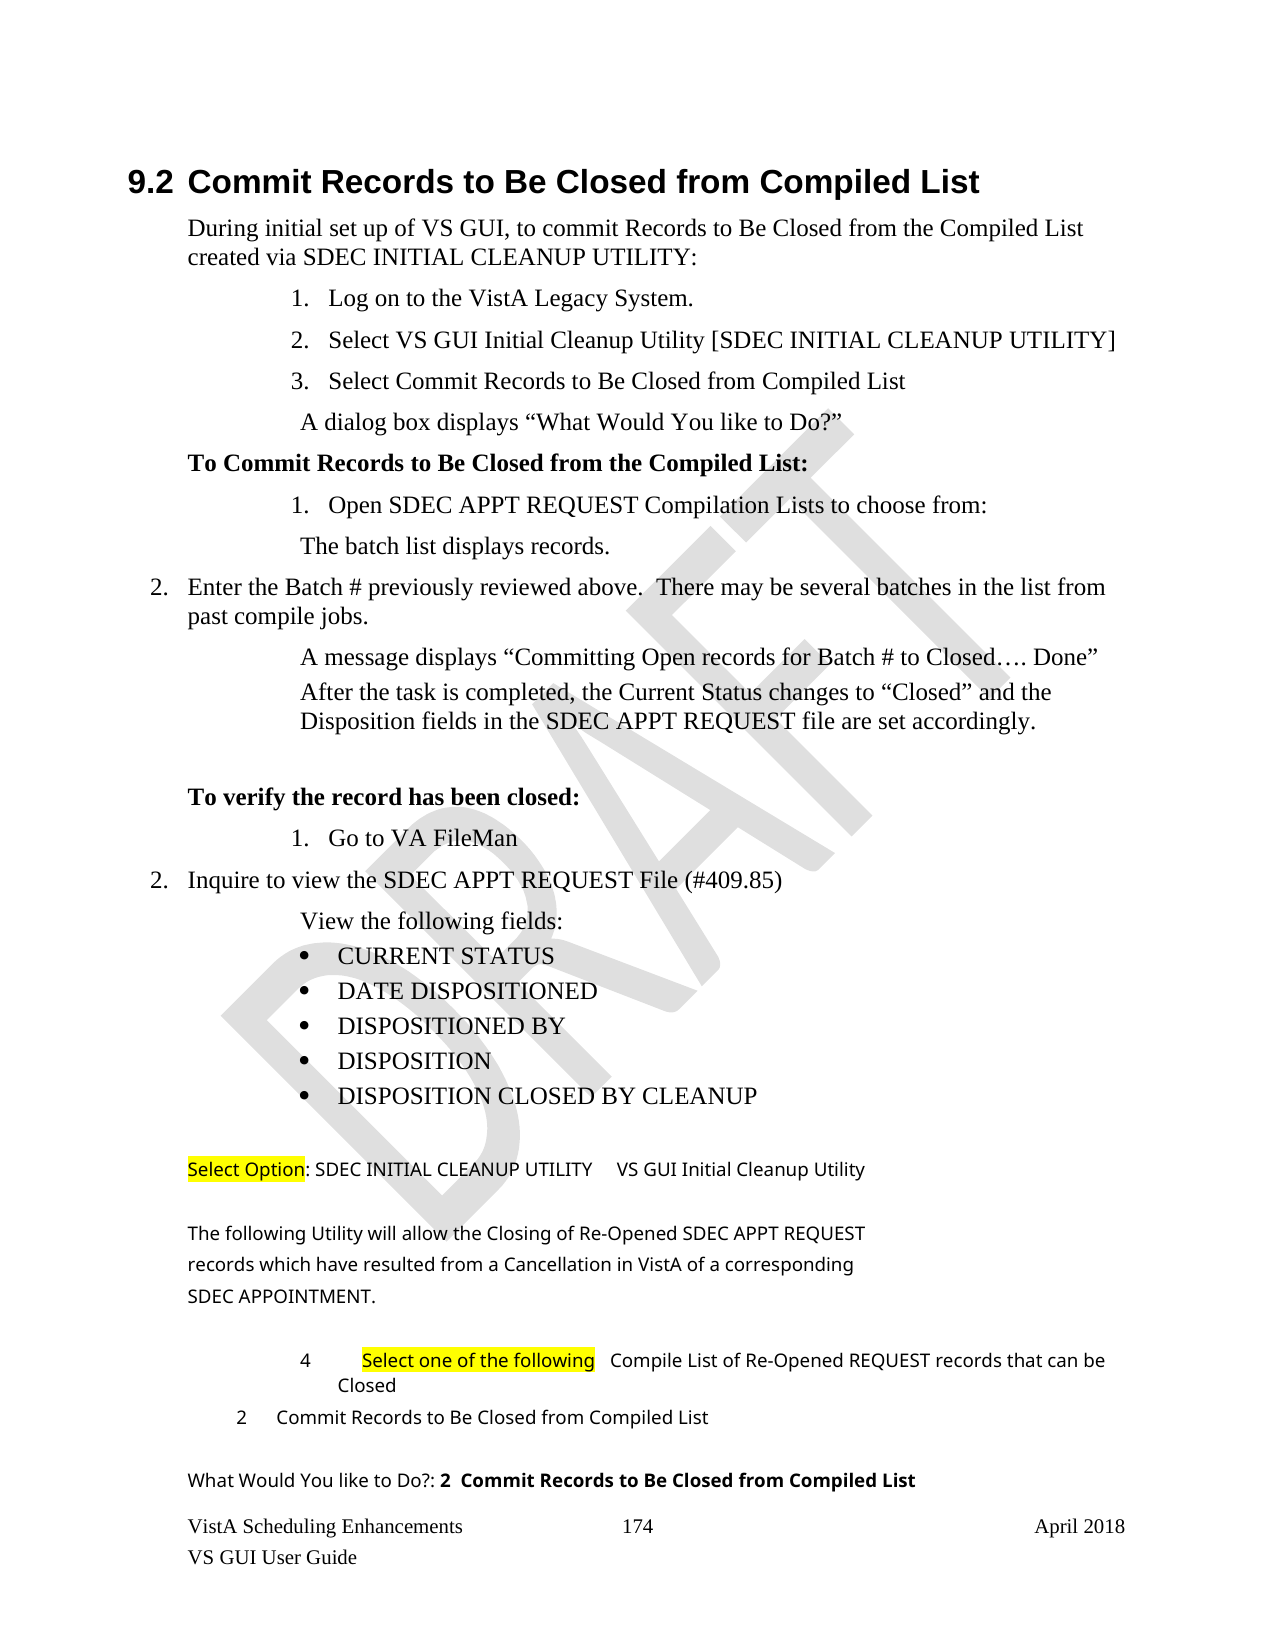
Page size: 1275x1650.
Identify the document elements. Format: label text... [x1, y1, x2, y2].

text DATE DISPOSITIONED [300, 976, 1125, 1005]
text Enter the Batch # previously reviewed above. There may be several batches in the list from past compile jobs. [150, 572, 1125, 630]
text What Would You like to Do?: 2 Commit Records to Be Closed from Compiled List [187, 1468, 1125, 1493]
list Select Commit Records to Be Closed from Compiled List [291, 366, 1125, 395]
list Select VS GUI Initial Cleanup Utility [SDEC INITIAL CLEANUP UTILITY] [291, 325, 1125, 353]
text The following Utility will allow the Closing of Re-Opened SDEC APPT REQUEST [187, 1220, 1125, 1245]
text To Commit Records to Be Closed from the Compiled List: [187, 448, 1125, 477]
text records which have resulted from a Cancellation in VistA of a corresponding [187, 1252, 1125, 1277]
text DISPOSITION [300, 1046, 1125, 1075]
text SDEC APPOINTMENT. [187, 1283, 1125, 1309]
text Inquire to view the SDEC APPT REQUEST File (#409.85) [150, 865, 1125, 893]
text A message displays “Committing Open records for Batch # to Closed…. Done” [300, 642, 1125, 671]
text A dialog box displays “What Would You like to Do?” [300, 407, 1125, 436]
text 2 Commit Records to Be Closed from Compiled List [187, 1404, 1125, 1430]
list Go to VA FileMan [291, 823, 1125, 852]
list Select one of the following Compile List of Re-Opened REQUEST records that can be Closed [300, 1347, 1125, 1398]
text CURRENT STATUS [300, 941, 1125, 970]
list Log on to the VistA Legacy System. [291, 283, 1125, 312]
subtitle Commit Records to Be Closed from Compiled List [127, 162, 1125, 201]
text Select Option: SDEC INITIAL CLEANUP UTILITY VS GUI Initial Cleanup Utility [305, 1156, 1125, 1182]
text View the following fields: [300, 906, 1125, 935]
list Open SDEC APPT REQUEST Compilation Lists to choose from: [291, 490, 1125, 518]
text To verify the record has been closed: [187, 782, 1125, 811]
text DISPOSITIONED BY [300, 1011, 1125, 1040]
text DISPOSITION CLOSED BY CLEANUP [300, 1081, 1125, 1110]
text During initial set up of VS GUI, to commit Records to Be Closed from the Compiled List created via SDEC INITIAL CLEANUP UTILITY: [187, 213, 1125, 271]
text The batch list displays records. [300, 531, 1125, 560]
text After the task is completed, the Current Status changes to “Closed” and the Disposition fields in the SDEC APPT REQUEST file are set accordingly. [300, 677, 1125, 735]
